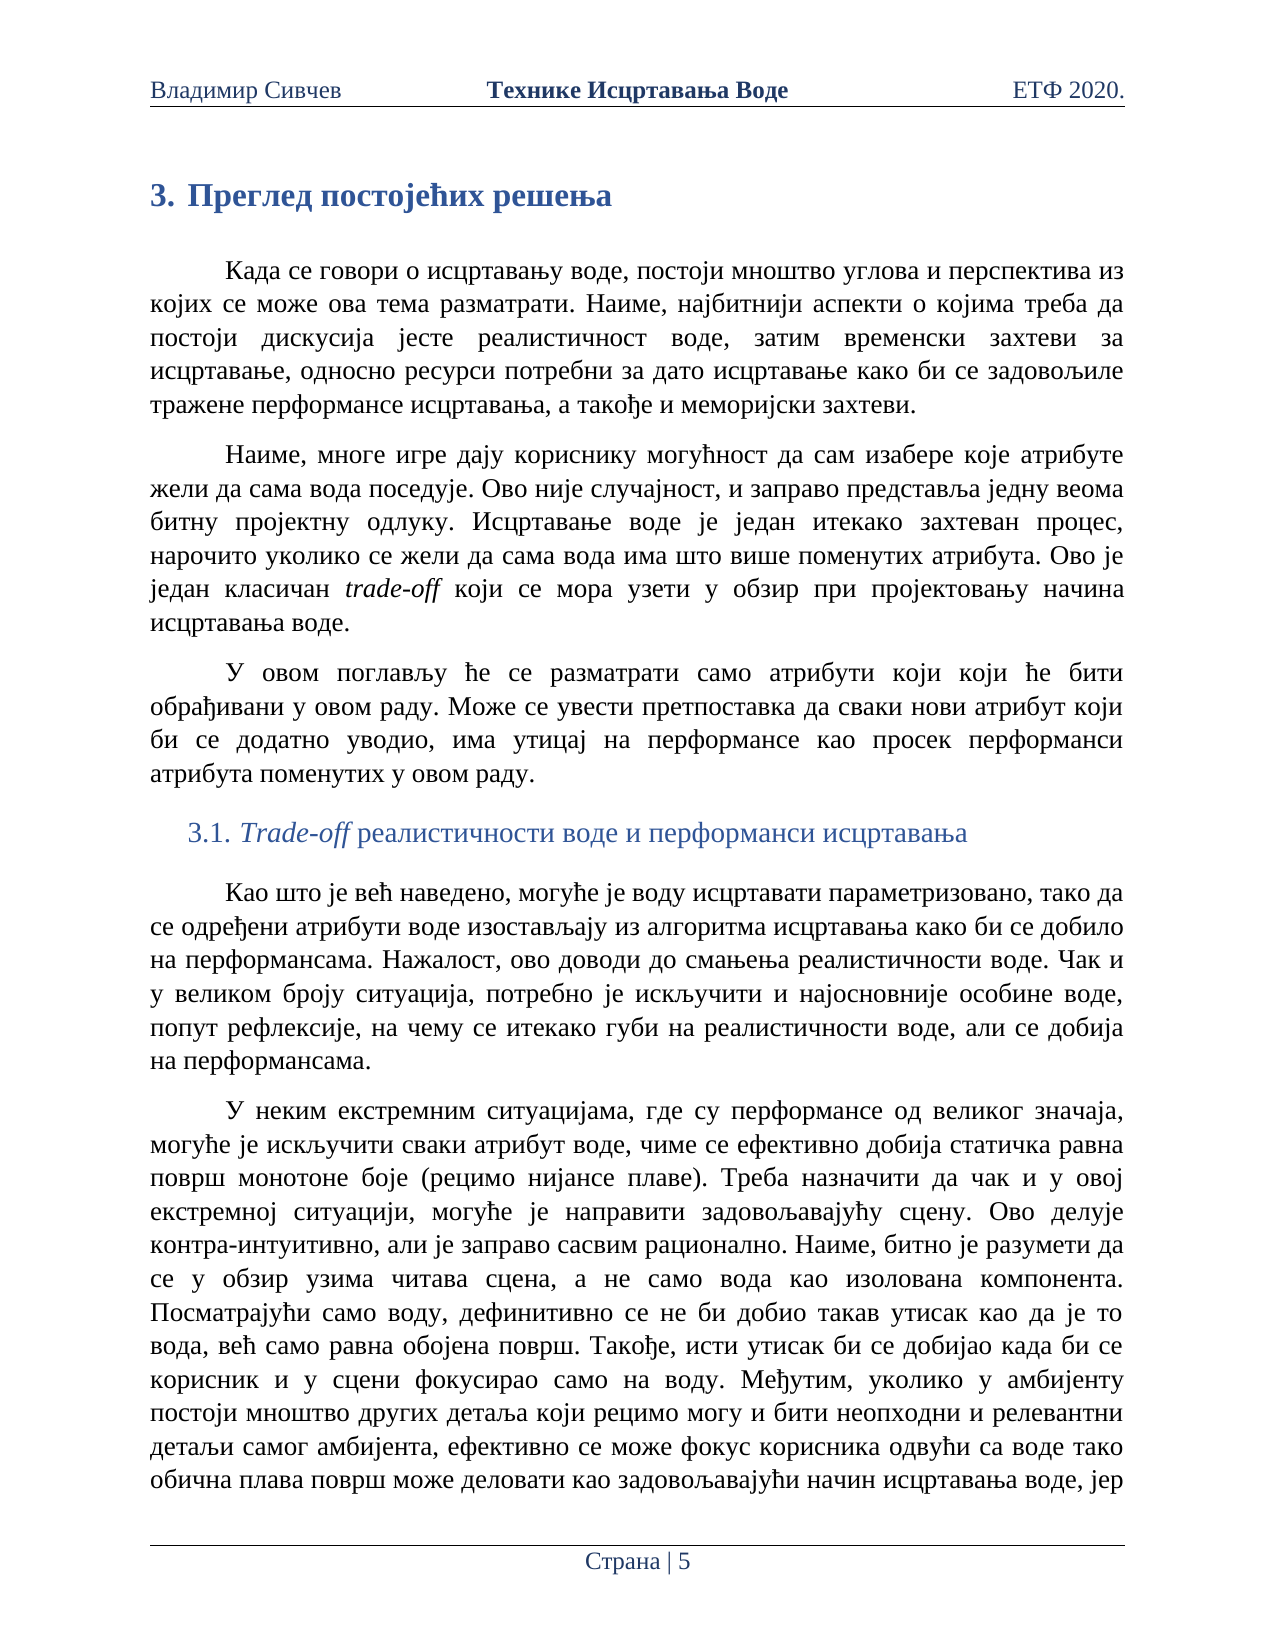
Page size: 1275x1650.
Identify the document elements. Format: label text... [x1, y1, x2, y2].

subtitle Trade-off реалистичности воде и перформанси исцртавања [187, 815, 1125, 849]
subtitle Преглед постојећих решења [150, 175, 1125, 213]
text У овом поглављу ће се разматрати само атрибути који који ће бити обрађивани у овом раду. Може се увести претпоставка да сваки нови атрибут који би се додатно уводио, има утицај на перформансе као просек перформанси атрибута поменутих у овом раду. [150, 656, 1125, 788]
text Када се говори о исцртавању воде, постоји мноштво углова и перспектива из којих се може ова тема разматрати. Наиме, најбитнији аспекти о којима треба да постоји дискусија јесте реалистичност воде, затим временски захтеви за исцртавање, односно ресурси потребни за дато исцртавање како би се задовољиле тражене перформансе исцртавања, а такође и меморијски захтеви. [150, 254, 1125, 419]
text Као што је већ наведено, могуће је воду исцртавати параметризовано, тако да се одређени атрибути воде изостављају из алгоритма исцртавања како би се добило на перформансама. Нажалост, ово доводи до смањења реалистичности воде. Чак и у великом броју ситуација, потребно је искључити и најосновније особине воде, попут рефлексије, на чему се итекако губи на реалистичности воде, али се добија на перформансама. [150, 876, 1125, 1075]
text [150, 1094, 1125, 1494]
text Наиме, многе игре дају кориснику могућност да сам изабере које атрибуте жели да сама вода поседује. Ово није случајност, и заправо представља једну веома битну пројектну одлуку. Исцртавање воде је један итекако захтеван процес, нарочито уколико се жели да сама вода има што више поменутих атрибута. Ово је један класичан trade-off који се мора узети у обзир при пројектовању начина исцртавања воде. [150, 438, 1125, 637]
